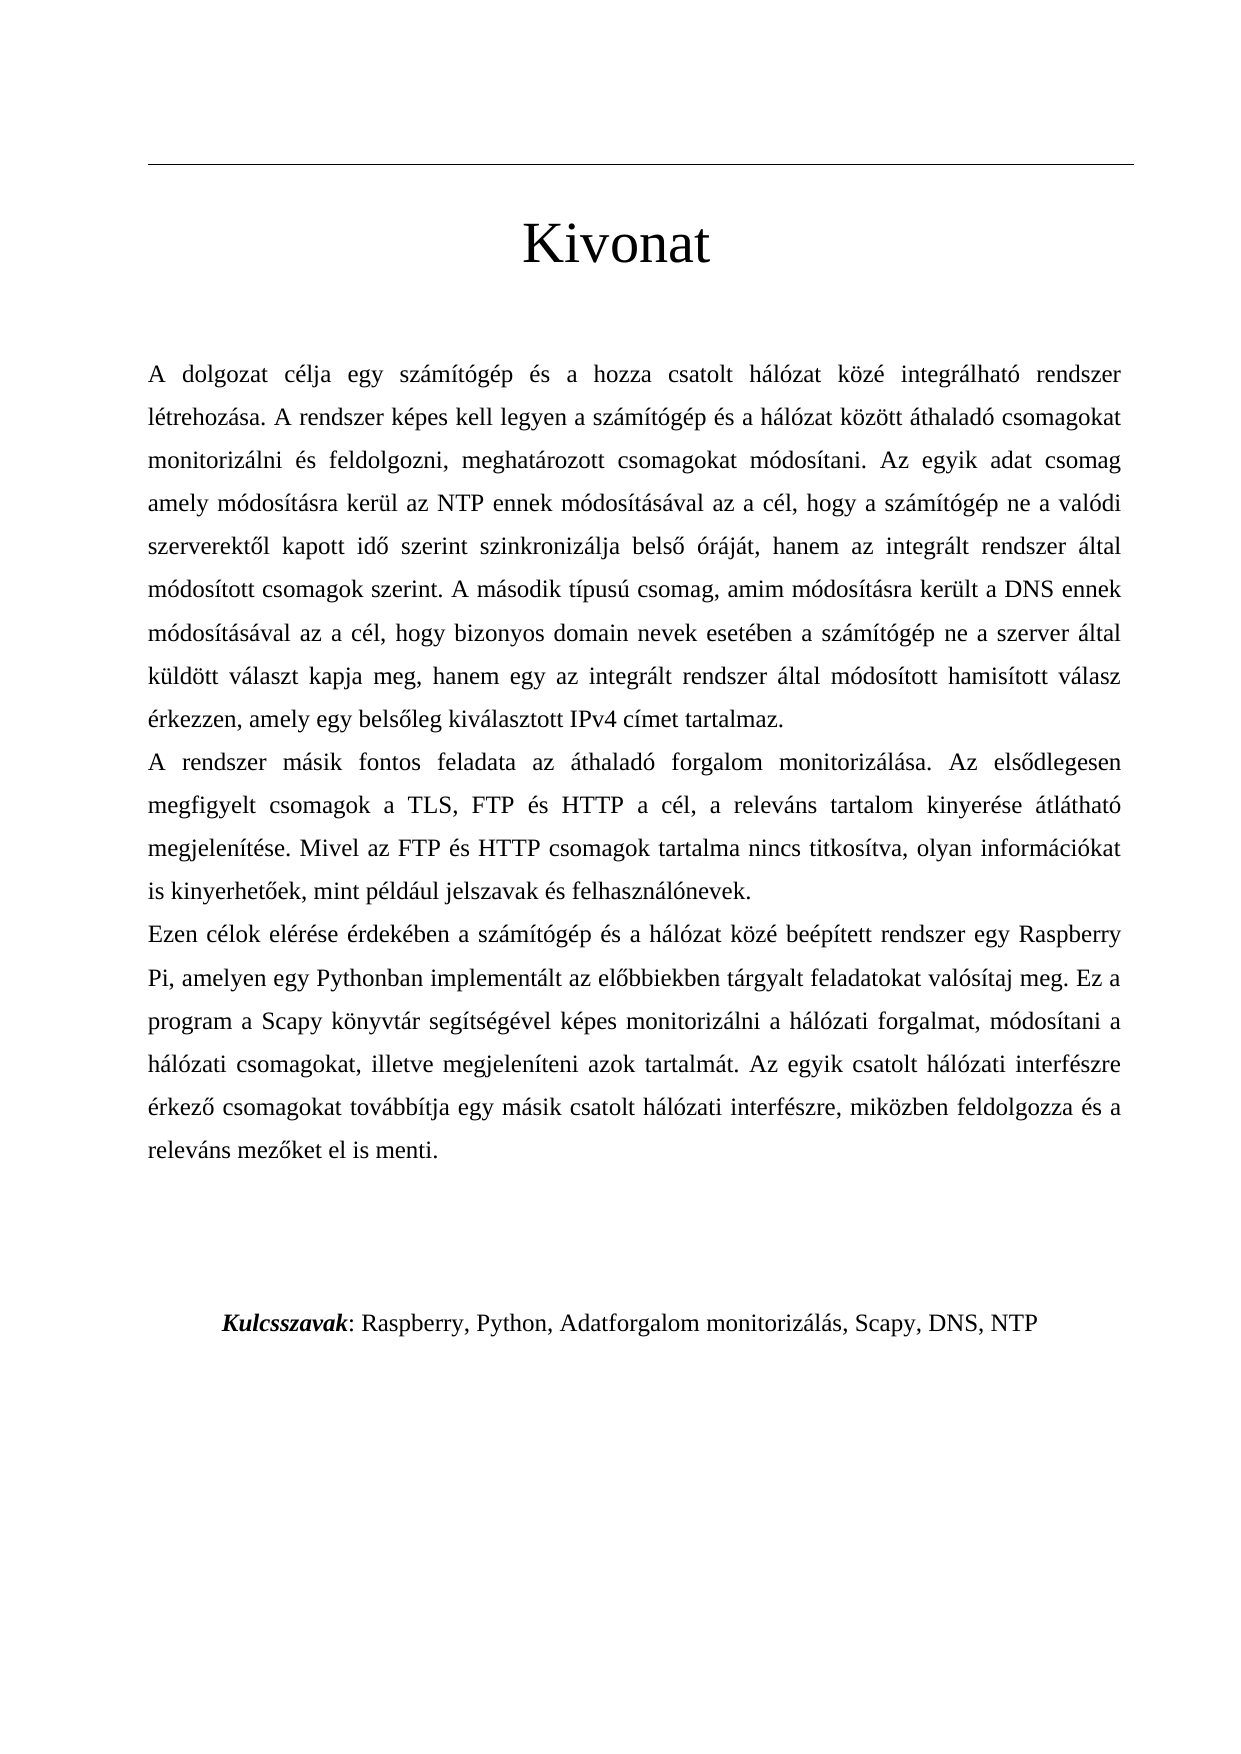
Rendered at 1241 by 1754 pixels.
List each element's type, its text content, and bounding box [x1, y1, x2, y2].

text A rendszer másik fontos feladata az áthaladó forgalom monitorizálása. Az elsődlegesen megfigyelt csomagok a TLS, FTP és HTTP a cél, a releváns tartalom kinyerése átlátható megjelenítése. Mivel az FTP és HTTP csomagok tartalma nincs titkosítva, olyan információkat is kinyerhetőek, mint például jelszavak és felhasználónevek. [148, 747, 1122, 905]
text A dolgozat célja egy számítógép és a hozza csatolt hálózat közé integrálható rendszer létrehozása. A rendszer képes kell legyen a számítógép és a hálózat között áthaladó csomagokat monitorizálni és feldolgozni, meghatározott csomagokat módosítani. Az egyik adat csomag amely módosításra kerül az NTP ennek módosításával az a cél, hogy a számítógép ne a valódi szerverektől kapott idő szerint szinkronizálja belső óráját, hanem az integrált rendszer által módosított csomagok szerint. A második típusú csomag, amim módosításra került a DNS ennek módosításával az a cél, hogy bizonyos domain nevek esetében a számítógép ne a szerver által küldött választ kapja meg, hanem egy az integrált rendszer által módosított hamisított válasz érkezzen, amely egy belsőleg kiválasztott IPv4 címet tartalmaz. [148, 359, 1122, 733]
text Kivonat [148, 208, 1122, 275]
text Kulcsszavak: Raspberry, Python, Adatforgalom monitorizálás, Scapy, DNS, NTP [148, 1308, 1122, 1336]
text Ezen célok elérése érdekében a számítógép és a hálózat közé beépített rendszer egy Raspberry Pi, amelyen egy Pythonban implementált az előbbiekben tárgyalt feladatokat valósítaj meg. Ez a program a Scapy könyvtár segítségével képes monitorizálni a hálózati forgalmat, módosítani a hálózati csomagokat, illetve megjeleníteni azok tartalmát. Az egyik csatolt hálózati interfészre érkező csomagokat továbbítja egy másik csatolt hálózati interfészre, miközben feldolgozza és a releváns mezőket el is menti. [148, 919, 1122, 1164]
